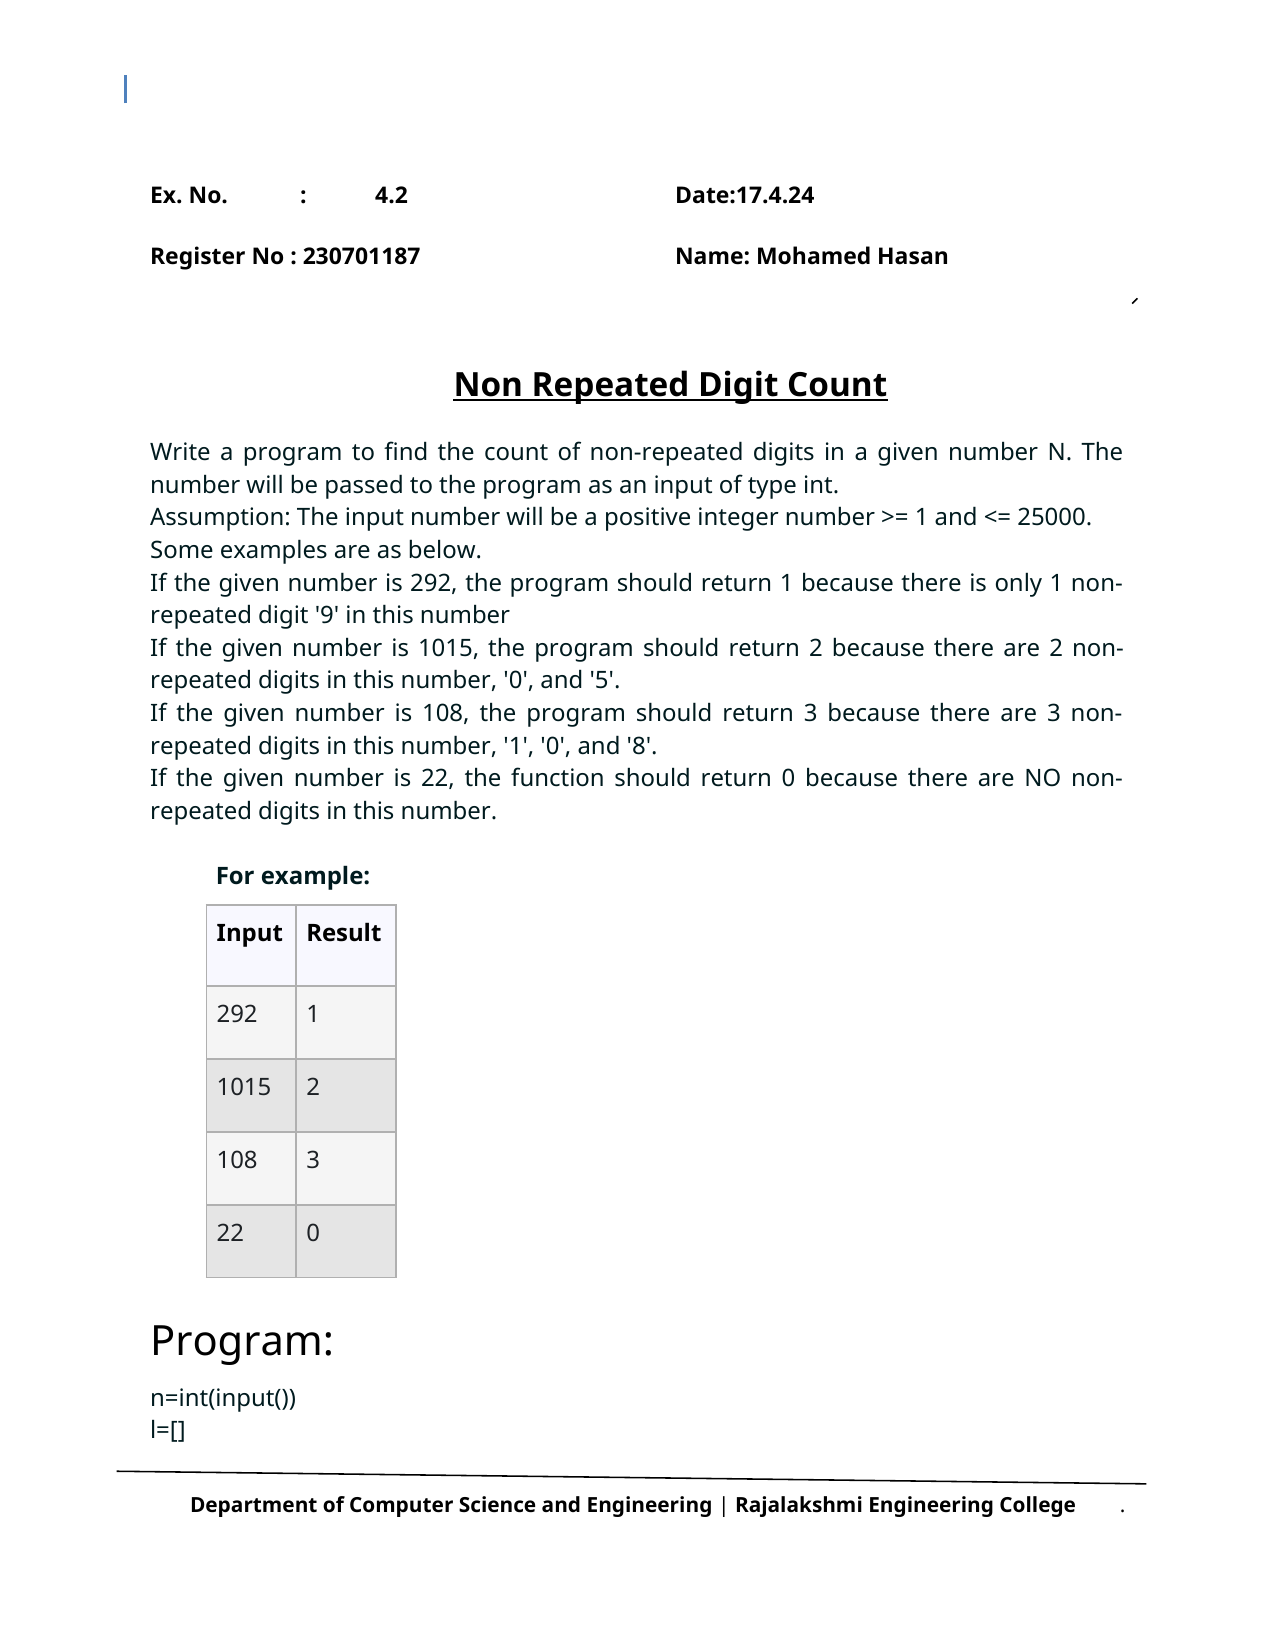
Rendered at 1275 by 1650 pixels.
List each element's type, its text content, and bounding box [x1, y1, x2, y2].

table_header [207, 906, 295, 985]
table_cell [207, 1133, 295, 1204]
text l=[] [150, 1413, 1125, 1446]
text n=int(input()) [150, 1380, 1125, 1413]
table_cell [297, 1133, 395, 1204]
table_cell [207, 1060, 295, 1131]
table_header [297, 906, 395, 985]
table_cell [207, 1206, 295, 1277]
text For example: [216, 859, 1125, 891]
text Register No : 230701187 Name: Mohamed Hasan [150, 239, 1125, 271]
text Non Repeated Digit Count [216, 360, 1125, 406]
text Assumption: The input number will be a positive integer number >= 1 and <= 25000. [150, 500, 1125, 533]
text If the given number is 1015, the program should return 2 because there are 2 non-repeated digits in this number, '0', and '5'. [150, 631, 1125, 696]
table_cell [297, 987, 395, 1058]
text Ex. No. : 4.2 Date:17.4.24 [150, 179, 1125, 210]
text Some examples are as below. [150, 533, 1125, 565]
text Write a program to find the count of non-repeated digits in a given number N. The number will be passed to the program as an input of type int. [150, 435, 1125, 500]
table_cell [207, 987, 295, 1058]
text If the given number is 22, the function should return 0 because there are NO non-repeated digits in this number. [150, 761, 1125, 826]
text If the given number is 292, the program should return 1 because there is only 1 non-repeated digit '9' in this number [150, 565, 1125, 631]
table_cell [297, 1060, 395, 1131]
text Program: [150, 1278, 1125, 1368]
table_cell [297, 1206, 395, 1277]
text If the given number is 108, the program should return 3 because there are 3 non-repeated digits in this number, '1', '0', and '8'. [150, 696, 1125, 761]
